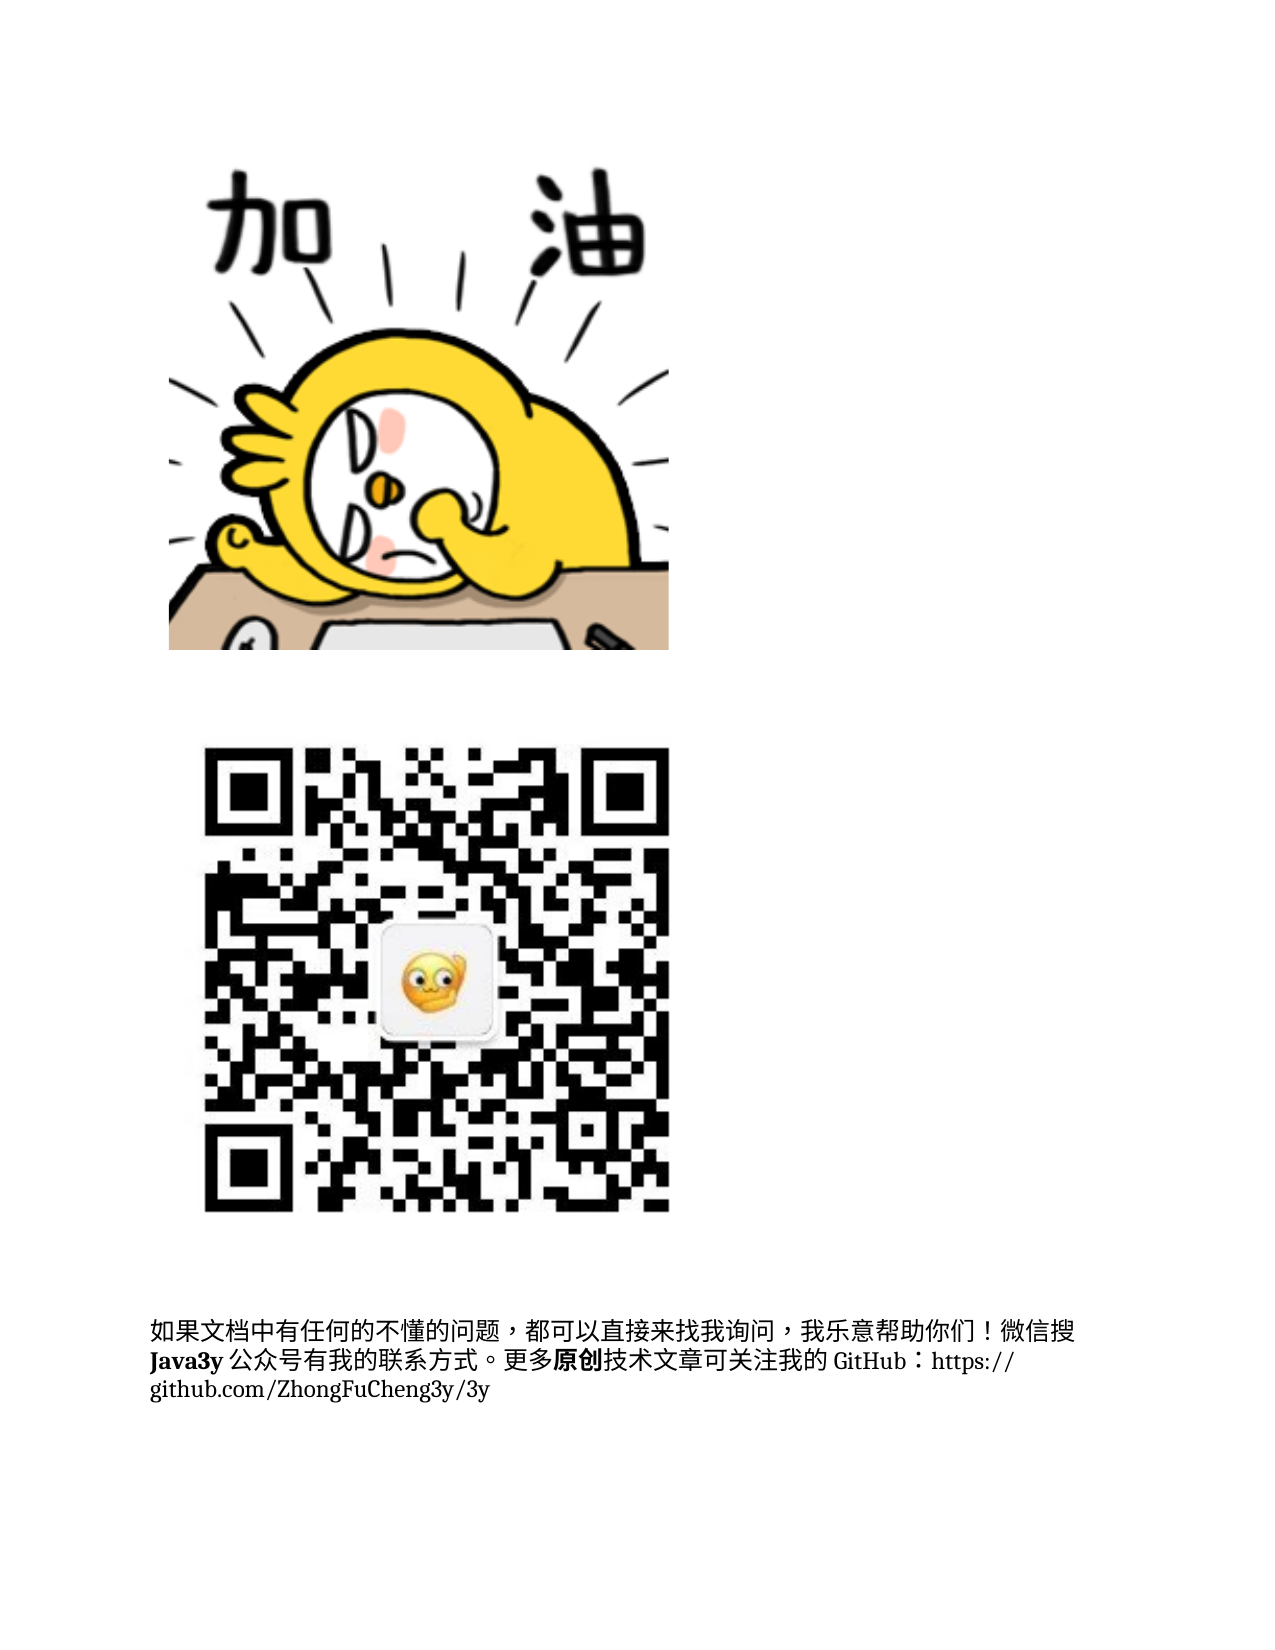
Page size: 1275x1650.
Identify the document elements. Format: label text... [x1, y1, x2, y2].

picture [168, 150, 669, 650]
picture [168, 712, 707, 1250]
text 如果⽂档中有任何的不懂的问题，都可以直接来找我询问，我乐意帮助你们！微信搜Java3y公众号有我的联系⽅式。更多原创技术⽂章可关注我的GitHub：https://github.com/ZhongFuCheng3y/3y [150, 1318, 1125, 1404]
